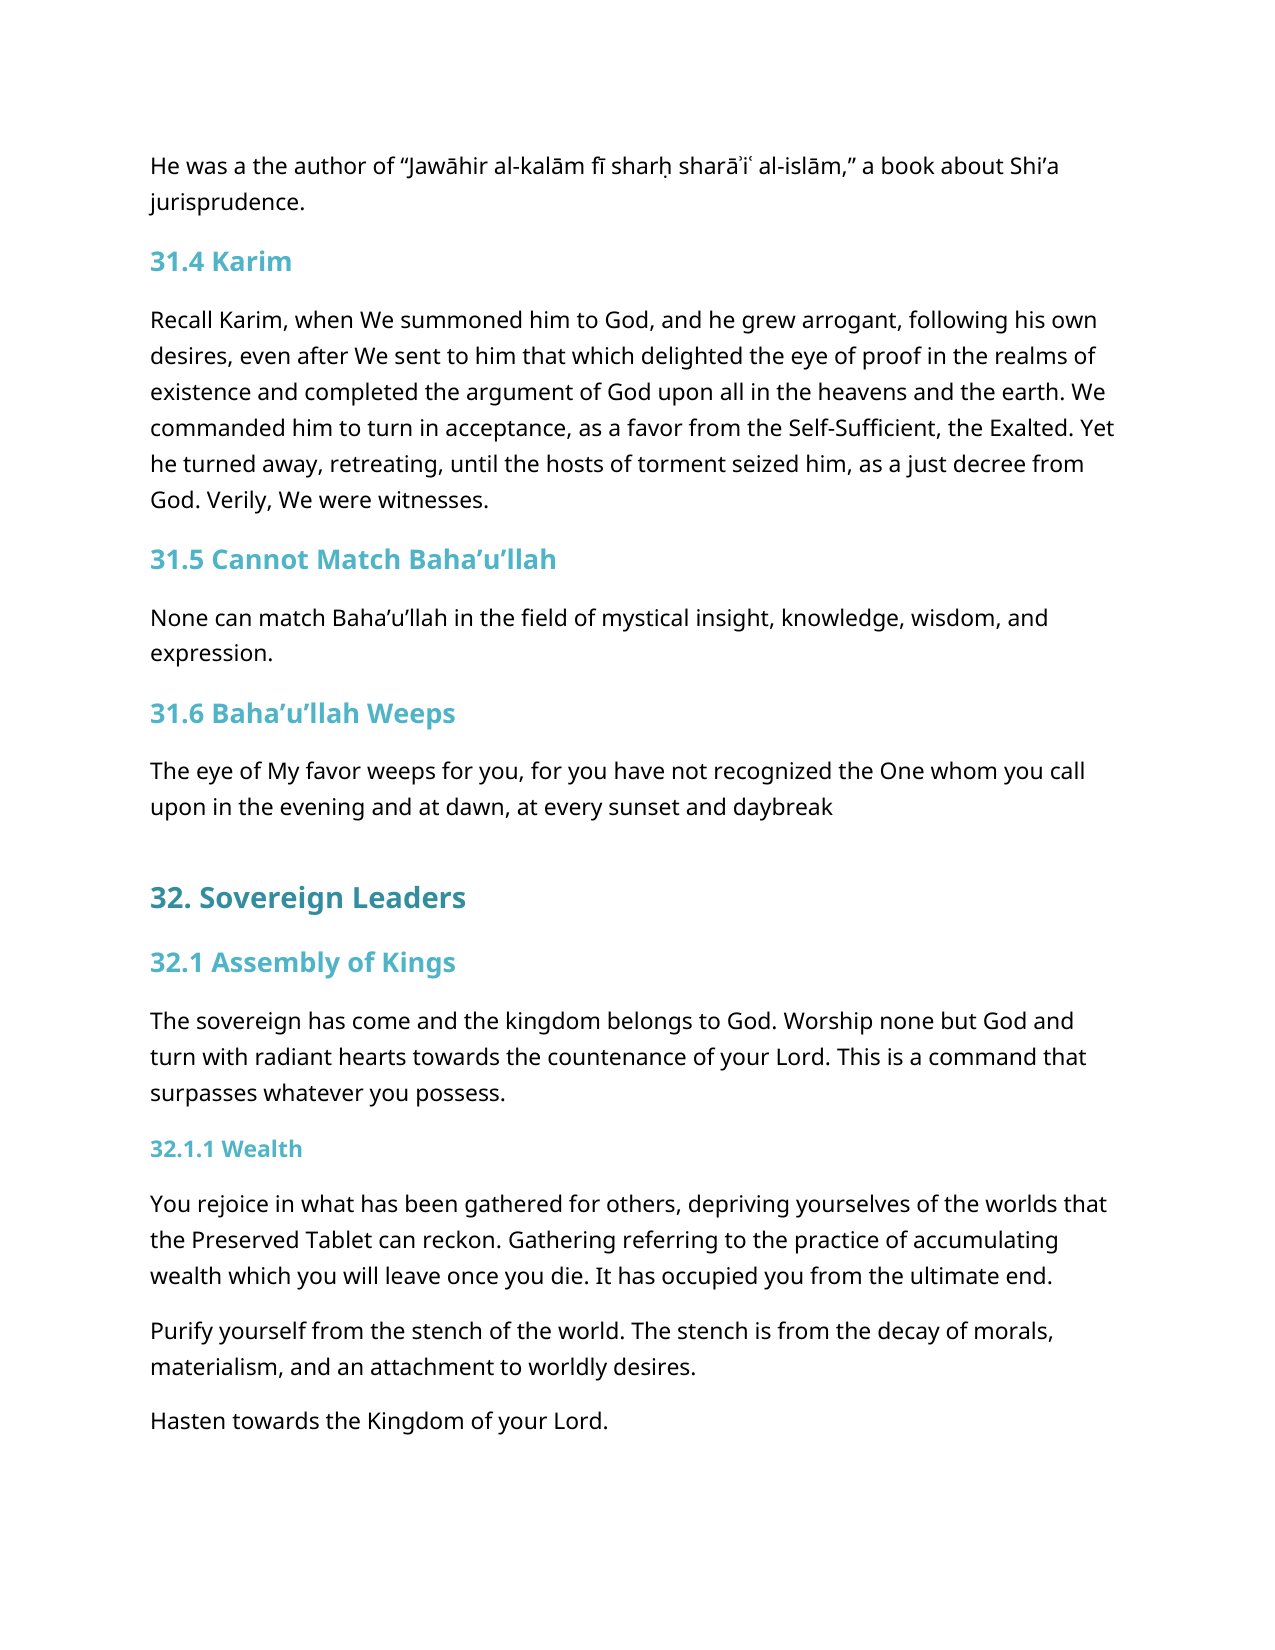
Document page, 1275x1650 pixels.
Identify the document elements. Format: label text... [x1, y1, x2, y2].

text None can match Baha’u’llah in the field of mystical insight, knowledge, wisdom, and expression. [150, 601, 1125, 669]
subtitle 32. Sovereign Leaders [150, 877, 1125, 917]
text Hasten towards the Kingdom of your Lord. [150, 1405, 1125, 1437]
subtitle 32.1 Assembly of Kings [150, 944, 1125, 981]
text You rejoice in what has been gathered for others, depriving yourselves of the worlds that the Preserved Tablet can reckon. Gathering referring to the practice of accumulating wealth which you will leave once you die. It has occupied you from the ultimate end. [150, 1188, 1125, 1291]
text Recall Karim, when We summoned him to God, and he grew arrogant, following his own desires, even after We sent to him that which delighted the eye of proof in the realms of existence and completed the argument of God upon all in the heavens and the earth. We commanded him to turn in acceptance, as a favor from the Self-Sufficient, the Exalted. Yet he turned away, retreating, until the hosts of torment seized him, as a just decree from God. Verily, We were witnesses. [150, 304, 1125, 515]
subtitle 31.6 Baha’u’llah Weeps [150, 694, 1125, 731]
subtitle 31.5 Cannot Match Baha’u’llah [150, 540, 1125, 577]
text The sovereign has come and the kingdom belongs to God. Worship none but God and turn with radiant hearts towards the countenance of your Lord. This is a command that surpasses whatever you possess. [150, 1005, 1125, 1108]
text He was a the author of “Jawāhir al-kalām fī sharḥ sharāʾiʿ al-islām,” a book about Shi’a jurisprudence. [150, 150, 1125, 217]
text Purify yourself from the stench of the world. The stench is from the decay of morals, materialism, and an attachment to worldly desires. [150, 1315, 1125, 1382]
subtitle 31.4 Karim [150, 243, 1125, 279]
text The eye of My favor weeps for you, for you have not recognized the One whom you call upon in the evening and at dawn, at every sunset and daybreak [150, 755, 1125, 822]
subtitle 32.1.1 Wealth [150, 1133, 1125, 1165]
